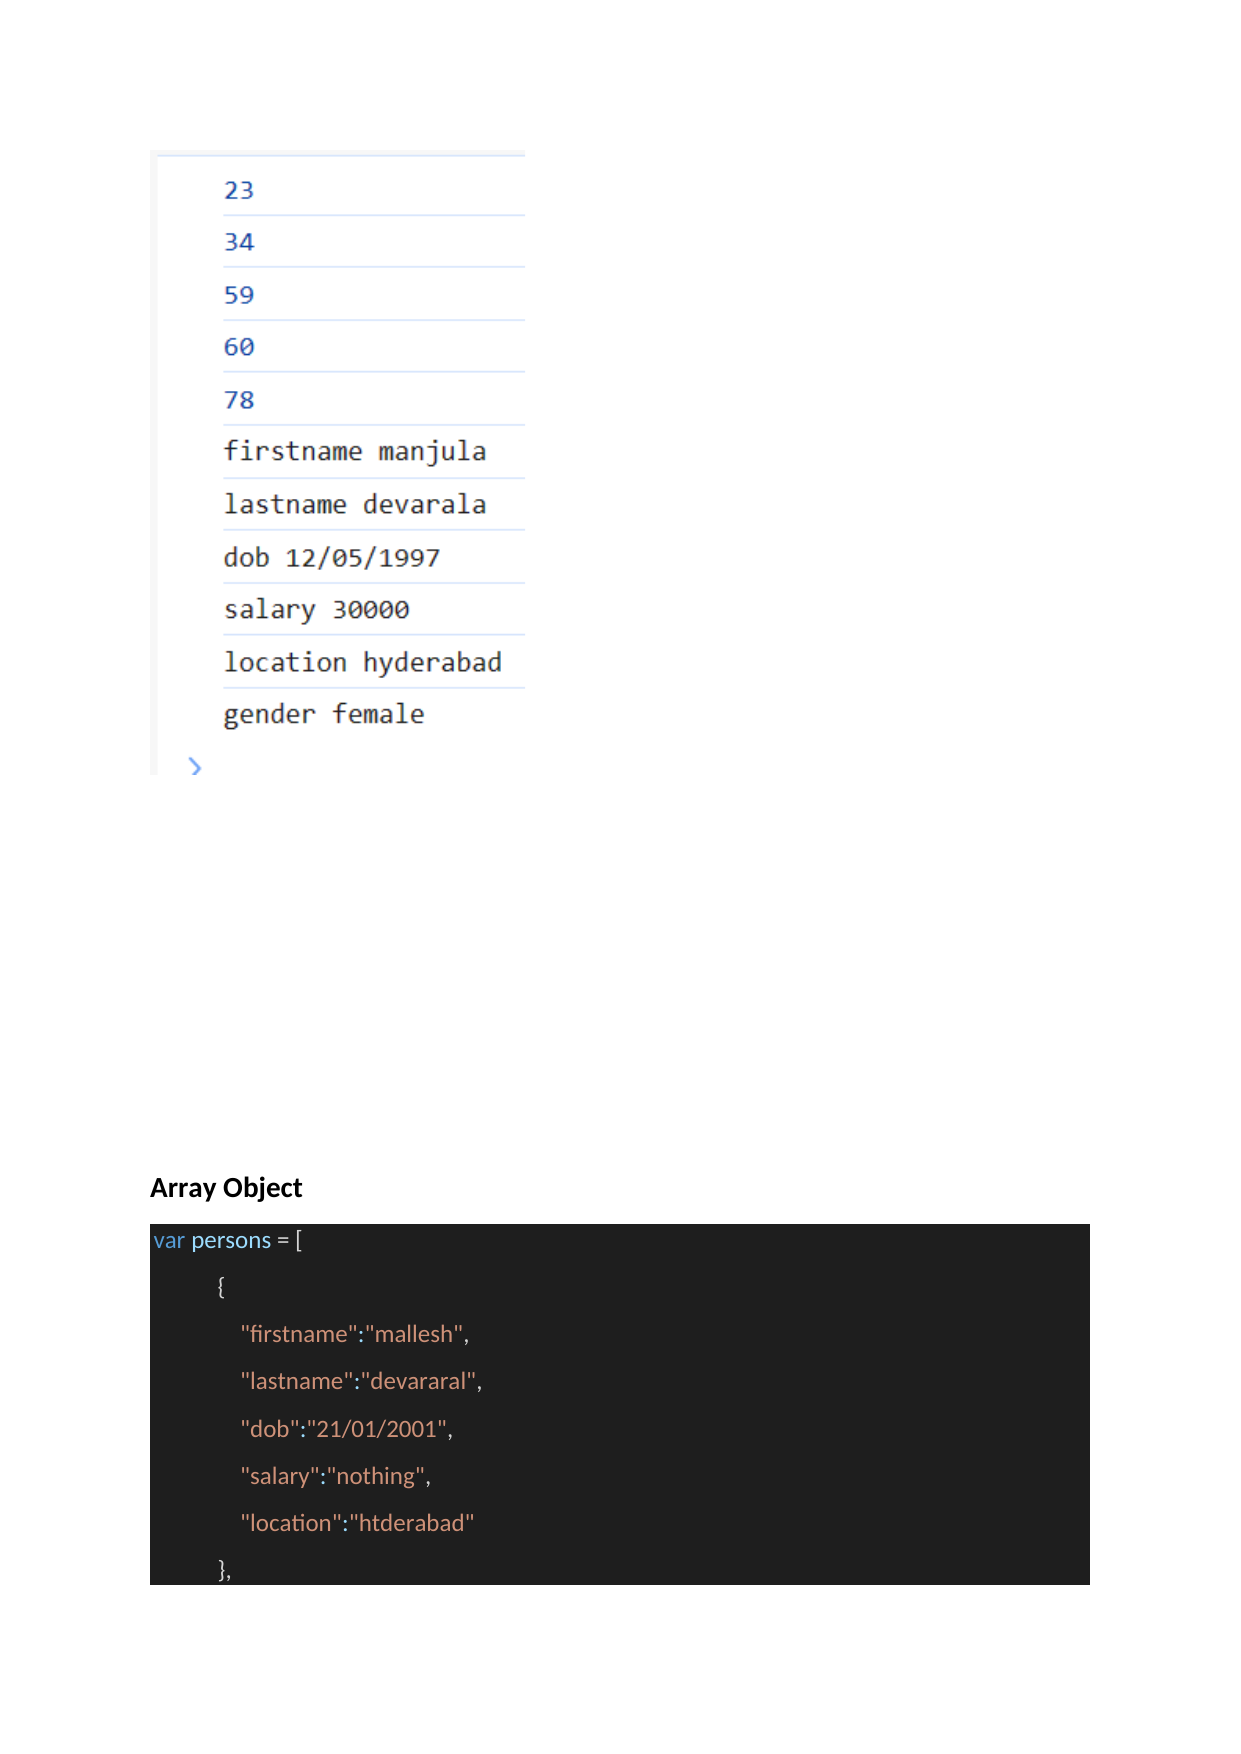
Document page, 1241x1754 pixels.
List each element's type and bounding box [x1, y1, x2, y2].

picture [150, 150, 525, 775]
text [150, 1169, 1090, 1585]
